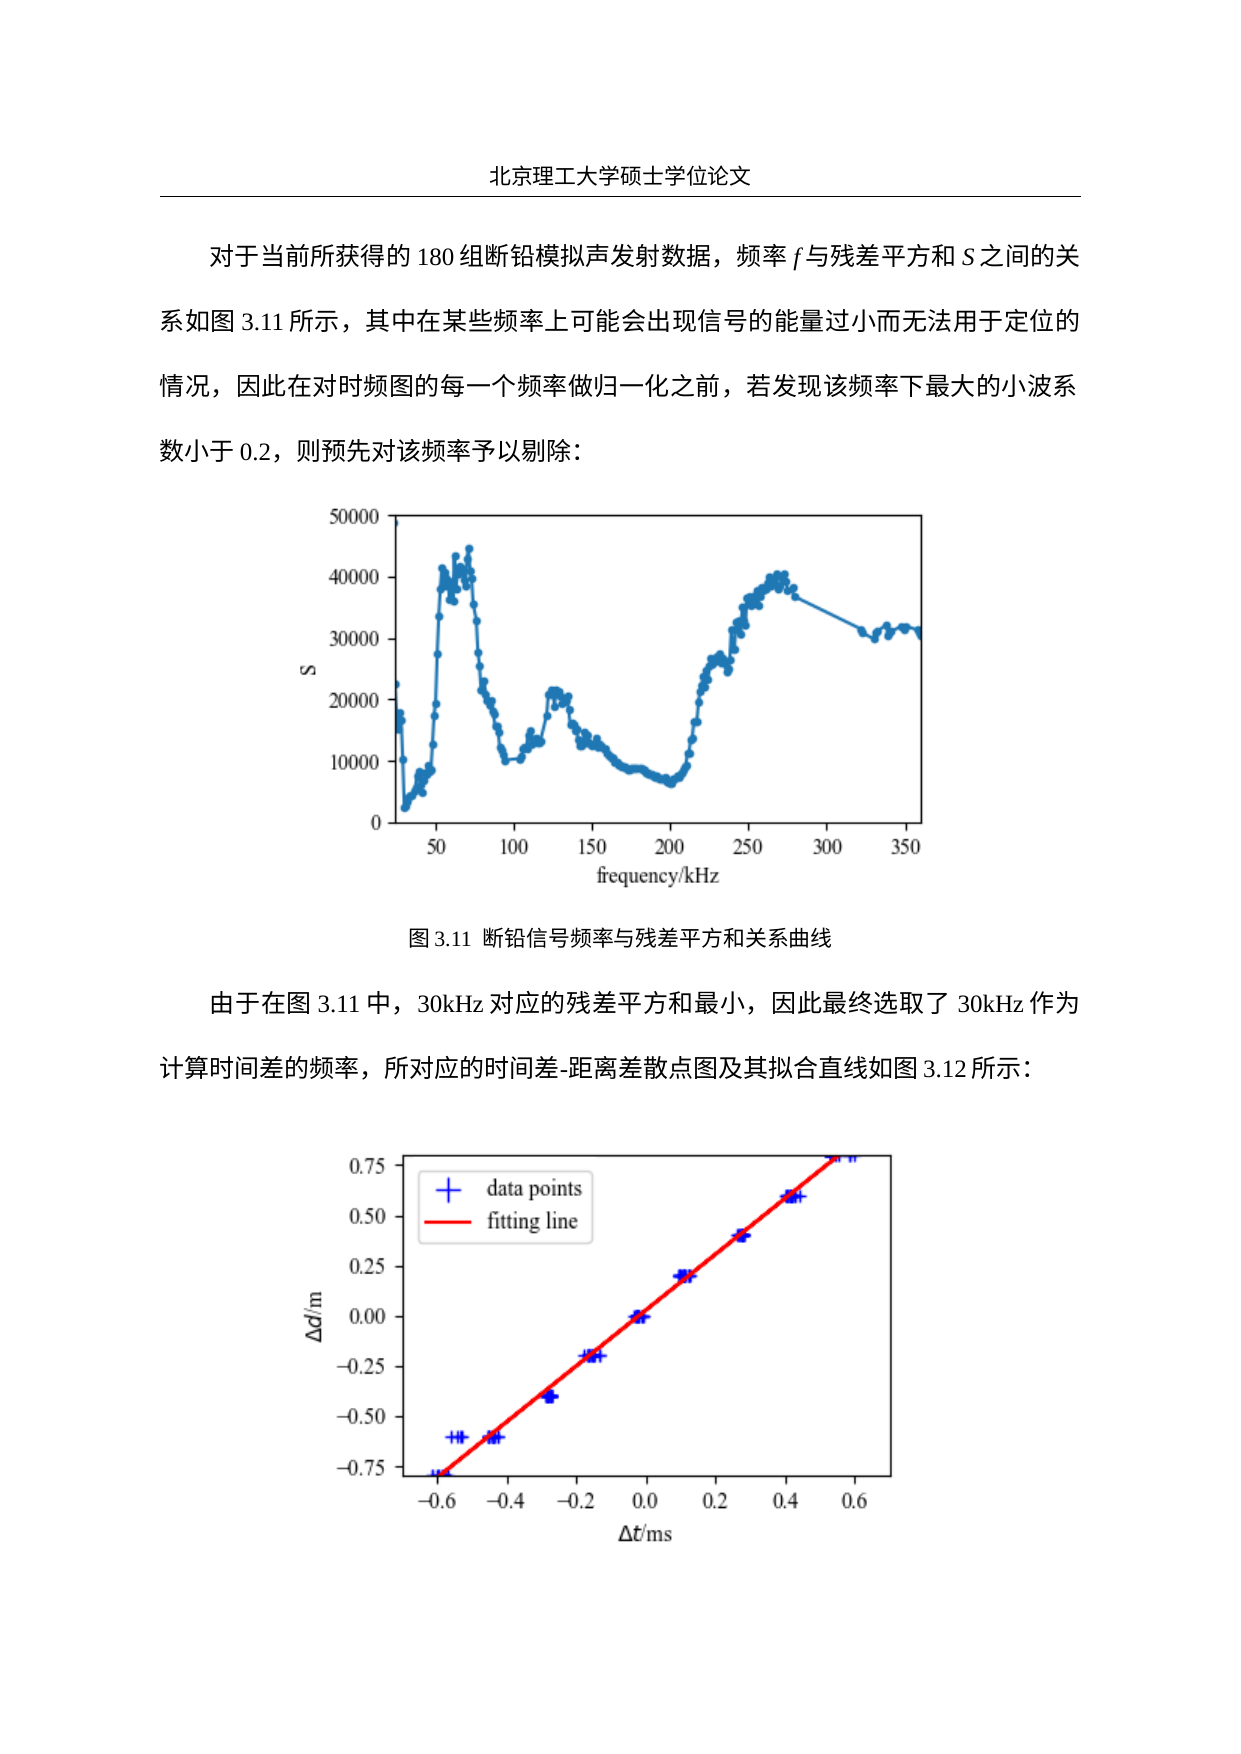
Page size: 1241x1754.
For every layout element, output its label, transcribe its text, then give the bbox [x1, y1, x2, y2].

list 由于在图3.11中，30kHz对应的残差平方和最小，因此最终选取了30kHz作为计算时间差的频率，所对应的时间差-距离差散点图及其拟合直线如图3.12所示： [159, 969, 1081, 1099]
text 图3.11 断铅信号频率与残差平方和关系曲线 [159, 921, 1081, 953]
picture [245, 498, 995, 892]
list 对于当前所获得的180组断铅模拟声发射数据，频率f与残差平方和S之间的关系如图3.11所示，其中在某些频率上可能会出现信号的能量过小而无法用于定位的情况，因此在对时频图的每一个频率做归一化之前，若发现该频率下最大的小波系数小于0.2，则预先对该频率予以剔除： [159, 222, 1081, 482]
picture [298, 1099, 942, 1568]
